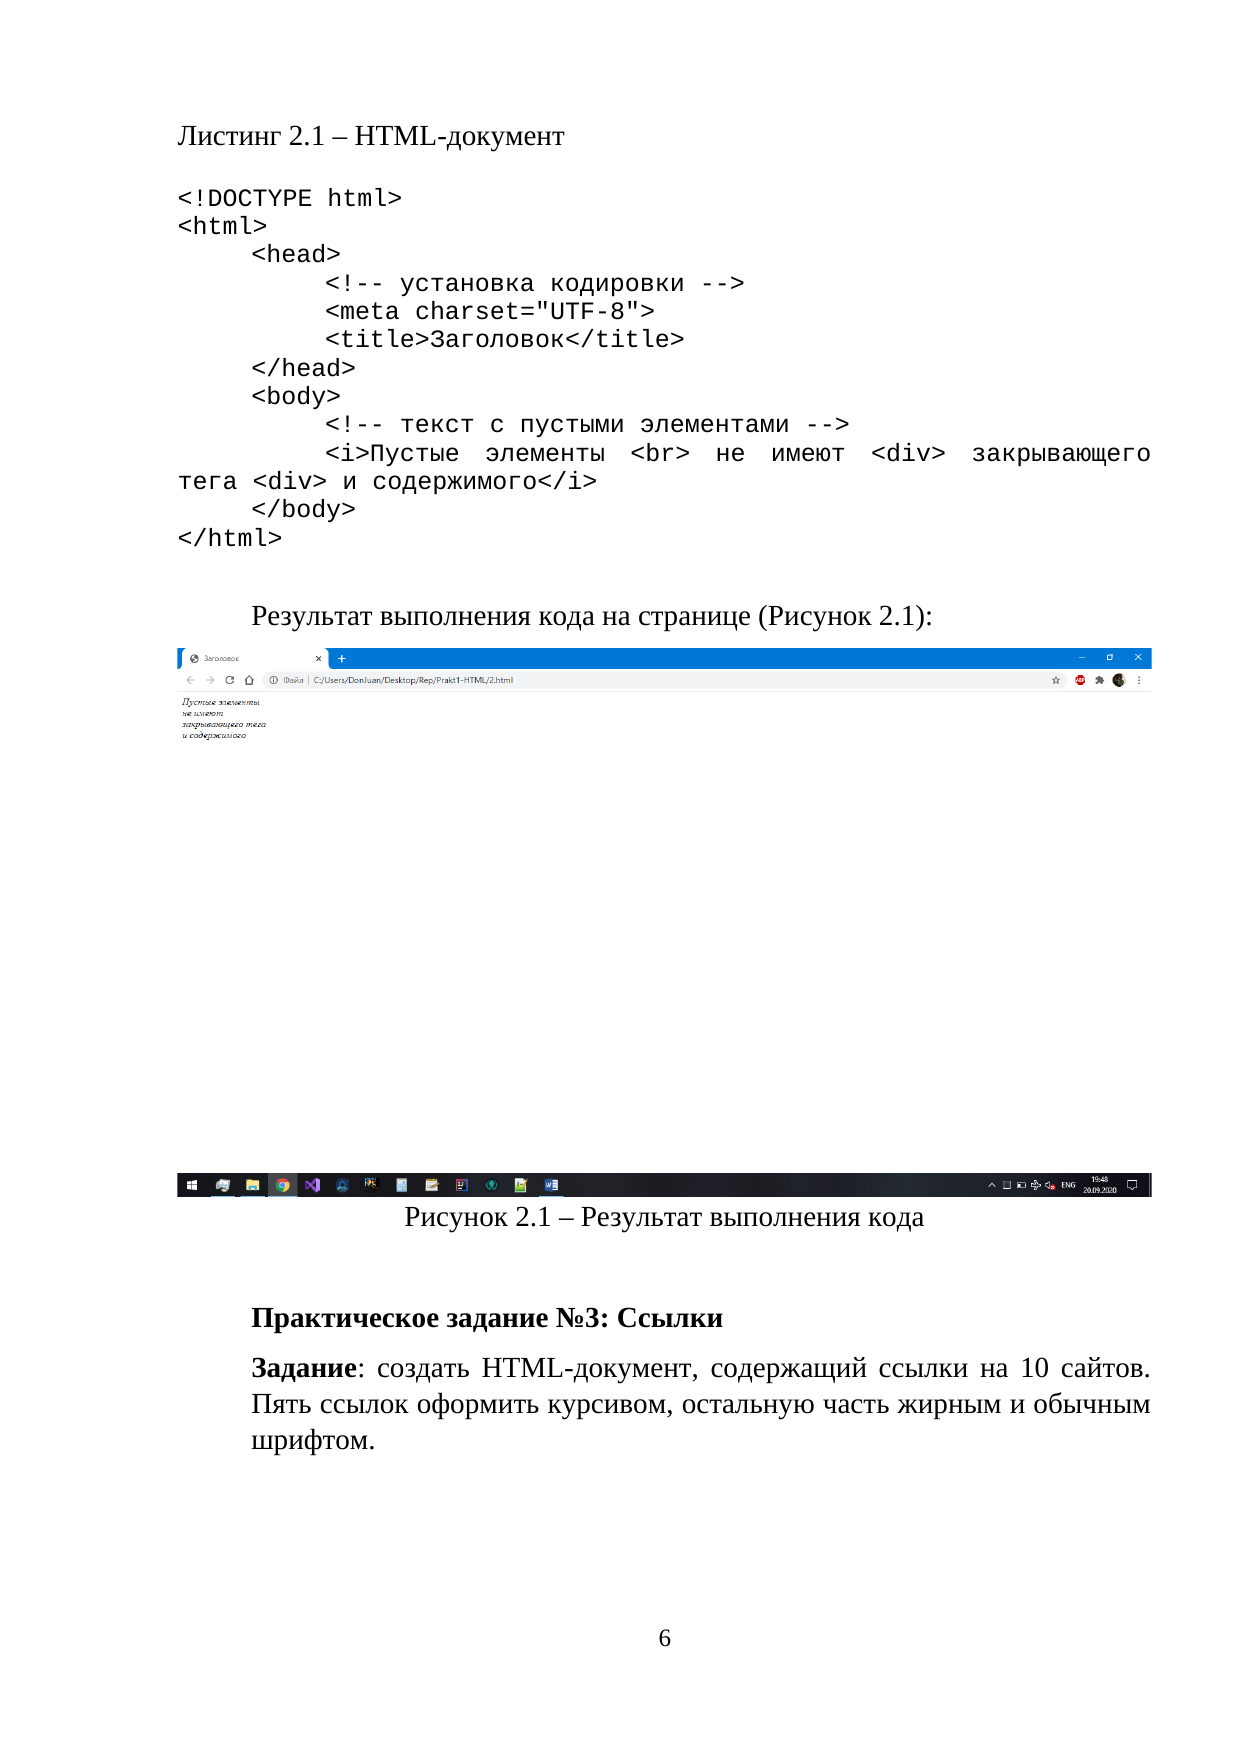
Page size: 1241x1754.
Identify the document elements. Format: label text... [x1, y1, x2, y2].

text <title>Заголовок</title> [177, 327, 1152, 355]
text <meta charset="UTF-8"> [177, 298, 1152, 327]
list Результат выполнения кода на странице (Рисунок 2.1): [177, 598, 1152, 632]
text <!-- текст с пустыми элементами --> [177, 412, 1152, 440]
text </html> [177, 525, 1152, 553]
text </head> [177, 355, 1152, 383]
text <body> [177, 383, 1152, 412]
text <!DOCTYPE html> [177, 185, 1152, 213]
text <head> [177, 242, 1152, 270]
picture [177, 648, 1152, 1197]
text <i>Пустые элементы <br> не имеют <div> закрывающего тега <div> и содержимого</i> [177, 440, 1152, 497]
text Задание: создать HTML-документ, содержащий ссылки на 10 сайтов. Пять ссылок оформить курсивом, остальную часть жирным и обычным шрифтом. [251, 1350, 1152, 1456]
text <!-- установка кодировки --> [177, 270, 1152, 298]
text <html> [177, 213, 1152, 242]
text Листинг 2.1 – HTML-документ [177, 118, 1152, 152]
text </body> [177, 497, 1152, 525]
text Практическое задание №3: Ссылки [177, 1300, 1152, 1333]
text Рисунок 2.1 – Результат выполнения кода [177, 1197, 1152, 1233]
